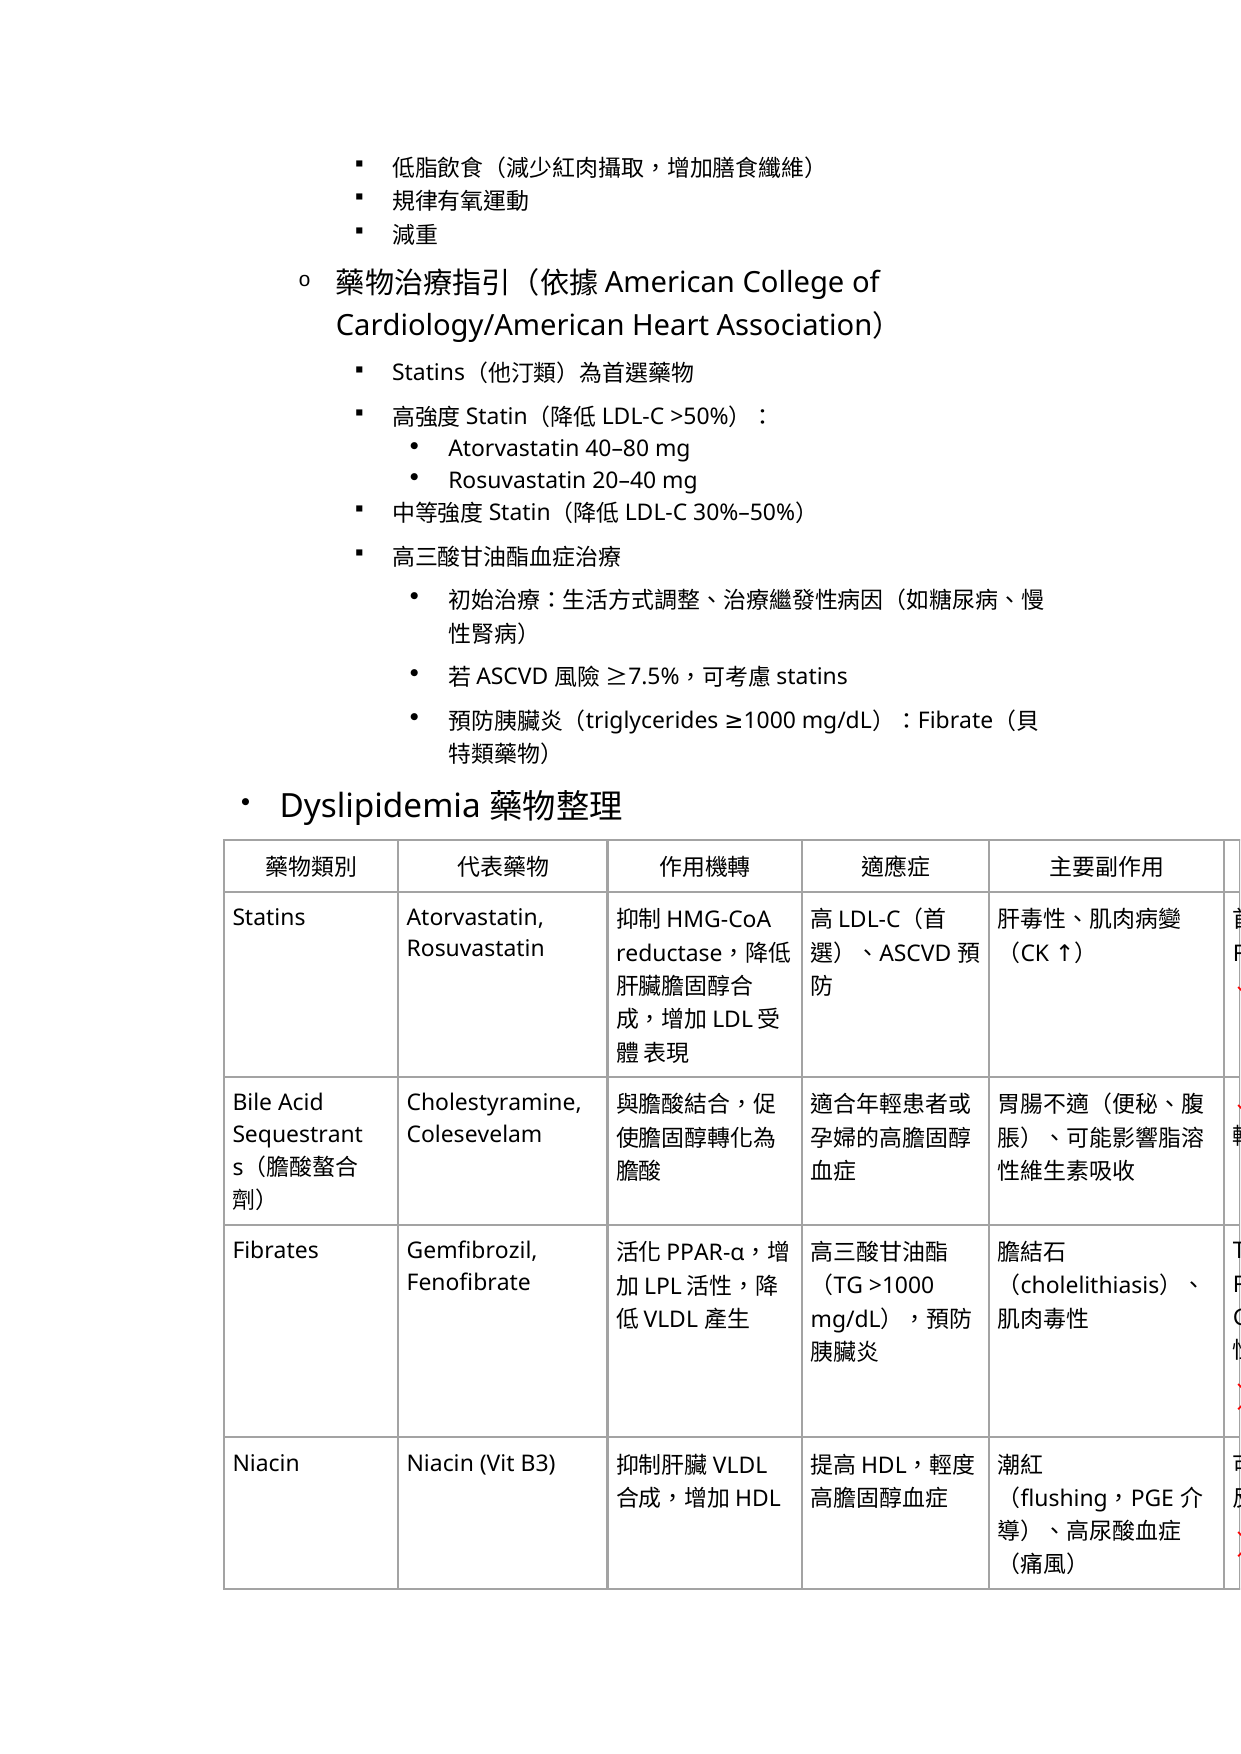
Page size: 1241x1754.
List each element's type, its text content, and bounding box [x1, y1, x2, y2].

list 高三酸甘油酯血症治療 [354, 539, 1053, 572]
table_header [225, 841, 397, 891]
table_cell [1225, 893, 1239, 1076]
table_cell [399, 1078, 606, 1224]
list 高強度 Statin（降低 LDL-C >50%）： [354, 399, 1053, 432]
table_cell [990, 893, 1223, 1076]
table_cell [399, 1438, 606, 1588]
list Statins（他汀類）為首選藥物 [354, 355, 1053, 389]
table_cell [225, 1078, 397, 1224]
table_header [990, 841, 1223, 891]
list 規律有氧運動 [354, 183, 1053, 216]
list 中等強度 Statin（降低 LDL-C 30%–50%） [354, 495, 1053, 528]
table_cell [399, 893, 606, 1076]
list Dyslipidemia 藥物整理 [242, 780, 1053, 828]
list 藥物治療指引（依據 American College of Cardiology/American Heart Association） [298, 260, 1053, 345]
list 減重 [354, 216, 1053, 250]
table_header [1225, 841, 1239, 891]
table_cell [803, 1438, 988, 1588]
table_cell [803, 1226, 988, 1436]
list 低脂飲食（減少紅肉攝取，增加膳食纖維） [354, 150, 1053, 183]
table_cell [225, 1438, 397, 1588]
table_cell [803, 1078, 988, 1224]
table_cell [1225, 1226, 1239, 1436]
list 初始治療：生活方式調整、治療繼發性病因（如糖尿病、慢性腎病） [411, 582, 1053, 649]
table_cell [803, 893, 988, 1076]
list Atorvastatin 40–80 mg [411, 432, 1053, 464]
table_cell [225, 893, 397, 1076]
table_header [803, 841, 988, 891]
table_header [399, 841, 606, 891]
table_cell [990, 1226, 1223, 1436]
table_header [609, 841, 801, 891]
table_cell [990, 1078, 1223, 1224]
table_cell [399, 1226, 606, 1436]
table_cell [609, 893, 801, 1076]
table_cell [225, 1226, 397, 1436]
list 若 ASCVD 風險 ≥7.5%，可考慮 statins [411, 659, 1053, 692]
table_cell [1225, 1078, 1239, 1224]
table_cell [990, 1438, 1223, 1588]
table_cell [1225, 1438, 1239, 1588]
list Rosuvastatin 20–40 mg [411, 464, 1053, 495]
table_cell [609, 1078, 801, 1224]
list 預防胰臟炎（triglycerides ≥1000 mg/dL）：Fibrate（貝特類藥物） [411, 703, 1053, 769]
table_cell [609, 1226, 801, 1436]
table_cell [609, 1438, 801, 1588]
